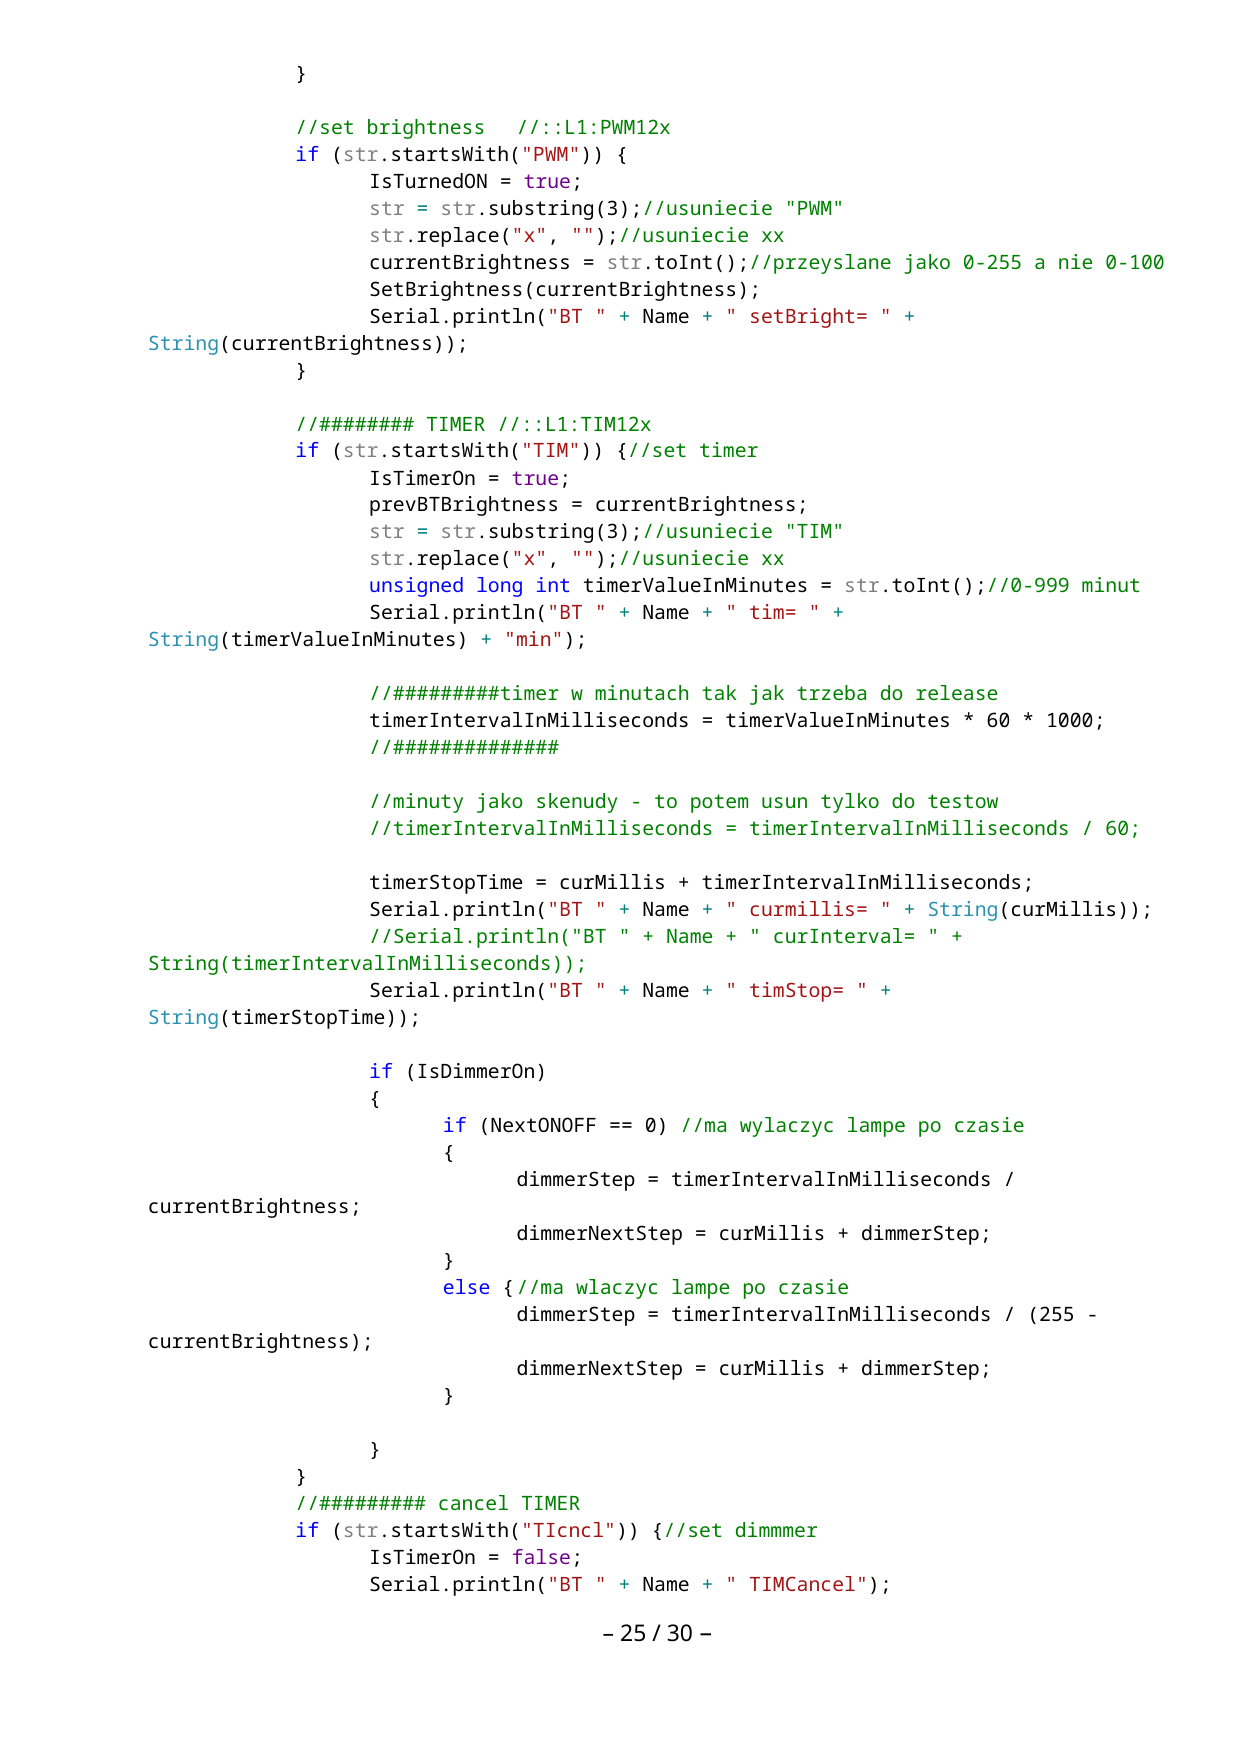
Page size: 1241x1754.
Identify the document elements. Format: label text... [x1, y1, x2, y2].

text Serial.println("BT " + Name + " timStop= " + String(timerStopTime)); [148, 976, 1167, 1030]
text if (IsDimmerOn) [148, 1057, 1167, 1084]
text IsTimerOn = false; [148, 1543, 1167, 1570]
text dimmerStep = timerIntervalInMilliseconds / (255 - currentBrightness); [148, 1300, 1167, 1354]
text if (str.startsWith("TIcncl")) {//set dimmmer [148, 1516, 1167, 1543]
text else { //ma wlaczyc lampe po czasie [148, 1273, 1167, 1300]
text //######### cancel TIMER [148, 1489, 1167, 1516]
text dimmerNextStep = curMillis + dimmerStep; [148, 1219, 1167, 1246]
text //timerIntervalInMilliseconds = timerIntervalInMilliseconds / 60; [148, 814, 1167, 841]
text unsigned long int timerValueInMinutes = str.toInt();//0-999 minut [148, 572, 1167, 599]
text prevBTBrightness = currentBrightness; [148, 491, 1167, 518]
text } [148, 356, 1167, 383]
text timerIntervalInMilliseconds = timerValueInMinutes * 60 * 1000; [148, 707, 1167, 733]
text Serial.println("BT " + Name + " TIMCancel"); [148, 1570, 1167, 1597]
text IsTimerOn = true; [148, 464, 1167, 491]
text Serial.println("BT " + Name + " setBright= " + String(currentBrightness)); [148, 302, 1167, 356]
text str = str.substring(3);//usuniecie "PWM" [148, 194, 1167, 221]
text currentBrightness = str.toInt();//przeyslane jako 0-255 a nie 0-100 [148, 248, 1167, 275]
text //######## TIMER //::L1:TIM12x [148, 410, 1167, 437]
text } [148, 1381, 1167, 1408]
text if (str.startsWith("TIM")) {//set timer [148, 437, 1167, 464]
text SetBrightness(currentBrightness); [148, 275, 1167, 302]
text str.replace("x", "");//usuniecie xx [148, 545, 1167, 572]
text Serial.println("BT " + Name + " tim= " + String(timerValueInMinutes) + "min"); [148, 599, 1167, 653]
text //minuty jako skenudy - to potem usun tylko do testow [148, 787, 1167, 814]
text if (str.startsWith("PWM")) { [148, 140, 1167, 167]
text str.replace("x", "");//usuniecie xx [148, 221, 1167, 248]
text Serial.println("BT " + Name + " curmillis= " + String(curMillis)); [148, 895, 1167, 922]
text //#########timer w minutach tak jak trzeba do release [148, 679, 1167, 707]
text timerStopTime = curMillis + timerIntervalInMilliseconds; [148, 868, 1167, 895]
text } [148, 59, 1167, 86]
text } [148, 1435, 1167, 1462]
text } [148, 1246, 1167, 1273]
text IsTurnedON = true; [148, 167, 1167, 194]
text { [148, 1138, 1167, 1165]
text //Serial.println("BT " + Name + " curInterval= " + String(timerIntervalInMilliseconds)); [148, 922, 1167, 976]
text { [148, 1084, 1167, 1111]
text //############## [148, 733, 1167, 761]
text if (NextONOFF == 0) //ma wylaczyc lampe po czasie [148, 1111, 1167, 1138]
text //set brightness //::L1:PWM12x [148, 113, 1167, 140]
text dimmerStep = timerIntervalInMilliseconds / currentBrightness; [148, 1165, 1167, 1219]
text dimmerNextStep = curMillis + dimmerStep; [148, 1354, 1167, 1381]
text str = str.substring(3);//usuniecie "TIM" [148, 518, 1167, 545]
text } [148, 1462, 1167, 1489]
